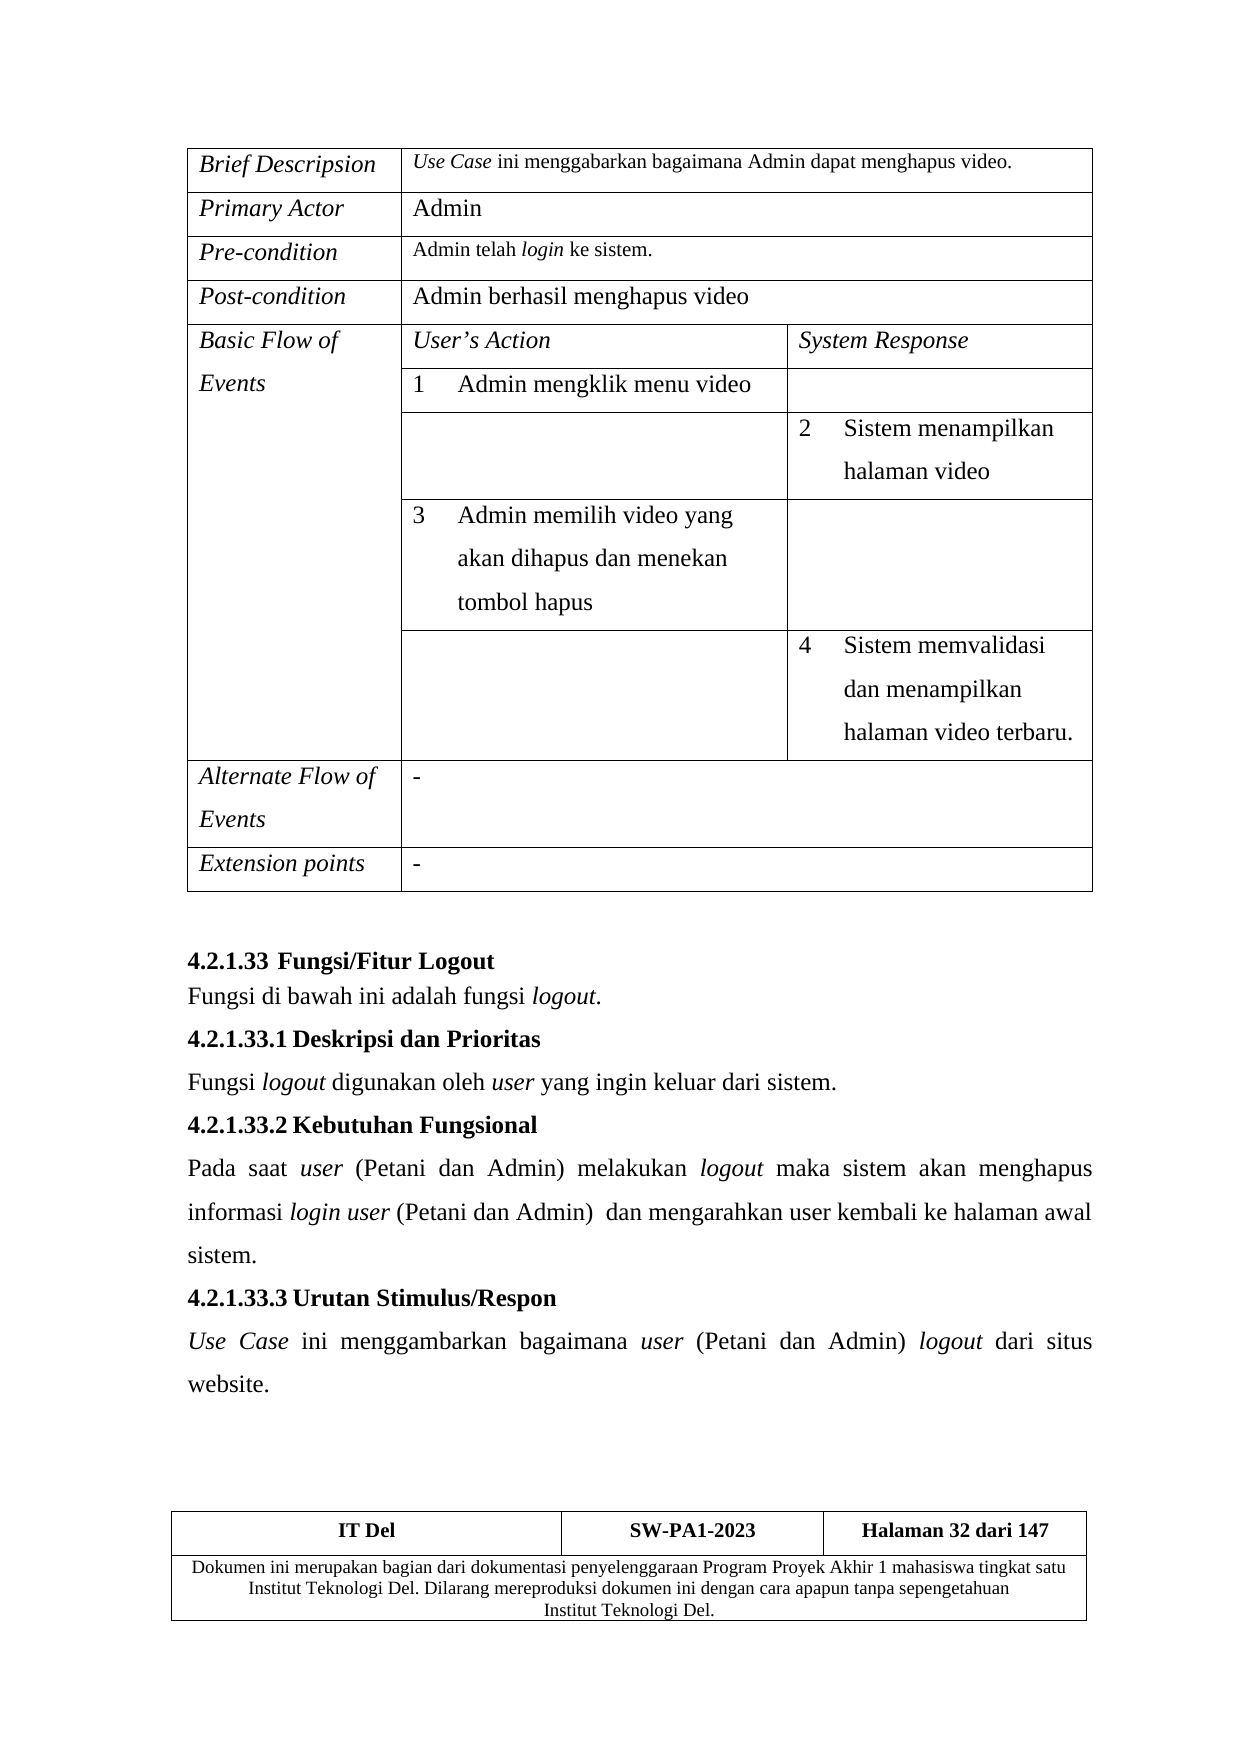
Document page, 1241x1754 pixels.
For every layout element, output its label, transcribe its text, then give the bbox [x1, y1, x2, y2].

table_cell Admin telah login ke sistem. [402, 237, 1092, 280]
list Deskripsi dan Prioritas [187, 1024, 1092, 1053]
table_cell [402, 631, 787, 760]
table_cell [788, 369, 1092, 412]
table_cell [788, 500, 1092, 629]
table_cell Admin [402, 193, 1092, 236]
text Fungsi logout digunakan oleh user yang ingin keluar dari sistem. [187, 1067, 1092, 1096]
table_cell Brief Descripsion [188, 149, 401, 192]
table_cell [402, 413, 787, 499]
table_cell System Response [788, 325, 1092, 368]
table_cell Sistem menampilkan halaman video [788, 413, 1092, 499]
table_cell Alternate Flow of Events [188, 761, 401, 847]
list Kebutuhan Fungsional [187, 1110, 1092, 1139]
table_cell Sistem memvalidasi dan menampilkan halaman video terbaru. [788, 631, 1092, 760]
table_cell Primary Actor [188, 193, 401, 236]
table_cell Pre-condition [188, 237, 401, 280]
table_cell Extension points [188, 848, 401, 891]
text Fungsi di bawah ini adalah fungsi logout. [187, 981, 1092, 1010]
text Pada saat user (Petani dan Admin) melakukan logout maka sistem akan menghapus informasi login user (Petani dan Admin) dan mengarahkan user kembali ke halaman awal sistem. [187, 1153, 1092, 1268]
table_cell Admin mengklik menu video [402, 369, 787, 412]
table_cell Basic Flow of Events [188, 325, 401, 760]
table_cell - [402, 848, 1092, 891]
table_cell User’s Action [402, 325, 787, 368]
text Use Case ini menggambarkan bagaimana user (Petani dan Admin) logout dari situs website. [187, 1326, 1092, 1398]
table_cell Admin memilih video yang akan dihapus dan menekan tombol hapus [402, 500, 787, 629]
table_cell Use Case ini menggabarkan bagaimana Admin dapat menghapus video. [402, 149, 1092, 192]
table_cell Admin berhasil menghapus video [402, 281, 1092, 324]
table_cell - [402, 761, 1092, 847]
subtitle Fungsi/Fitur Logout [187, 946, 1092, 975]
list Urutan Stimulus/Respon [187, 1283, 1092, 1312]
table_cell Post-condition [188, 281, 401, 324]
